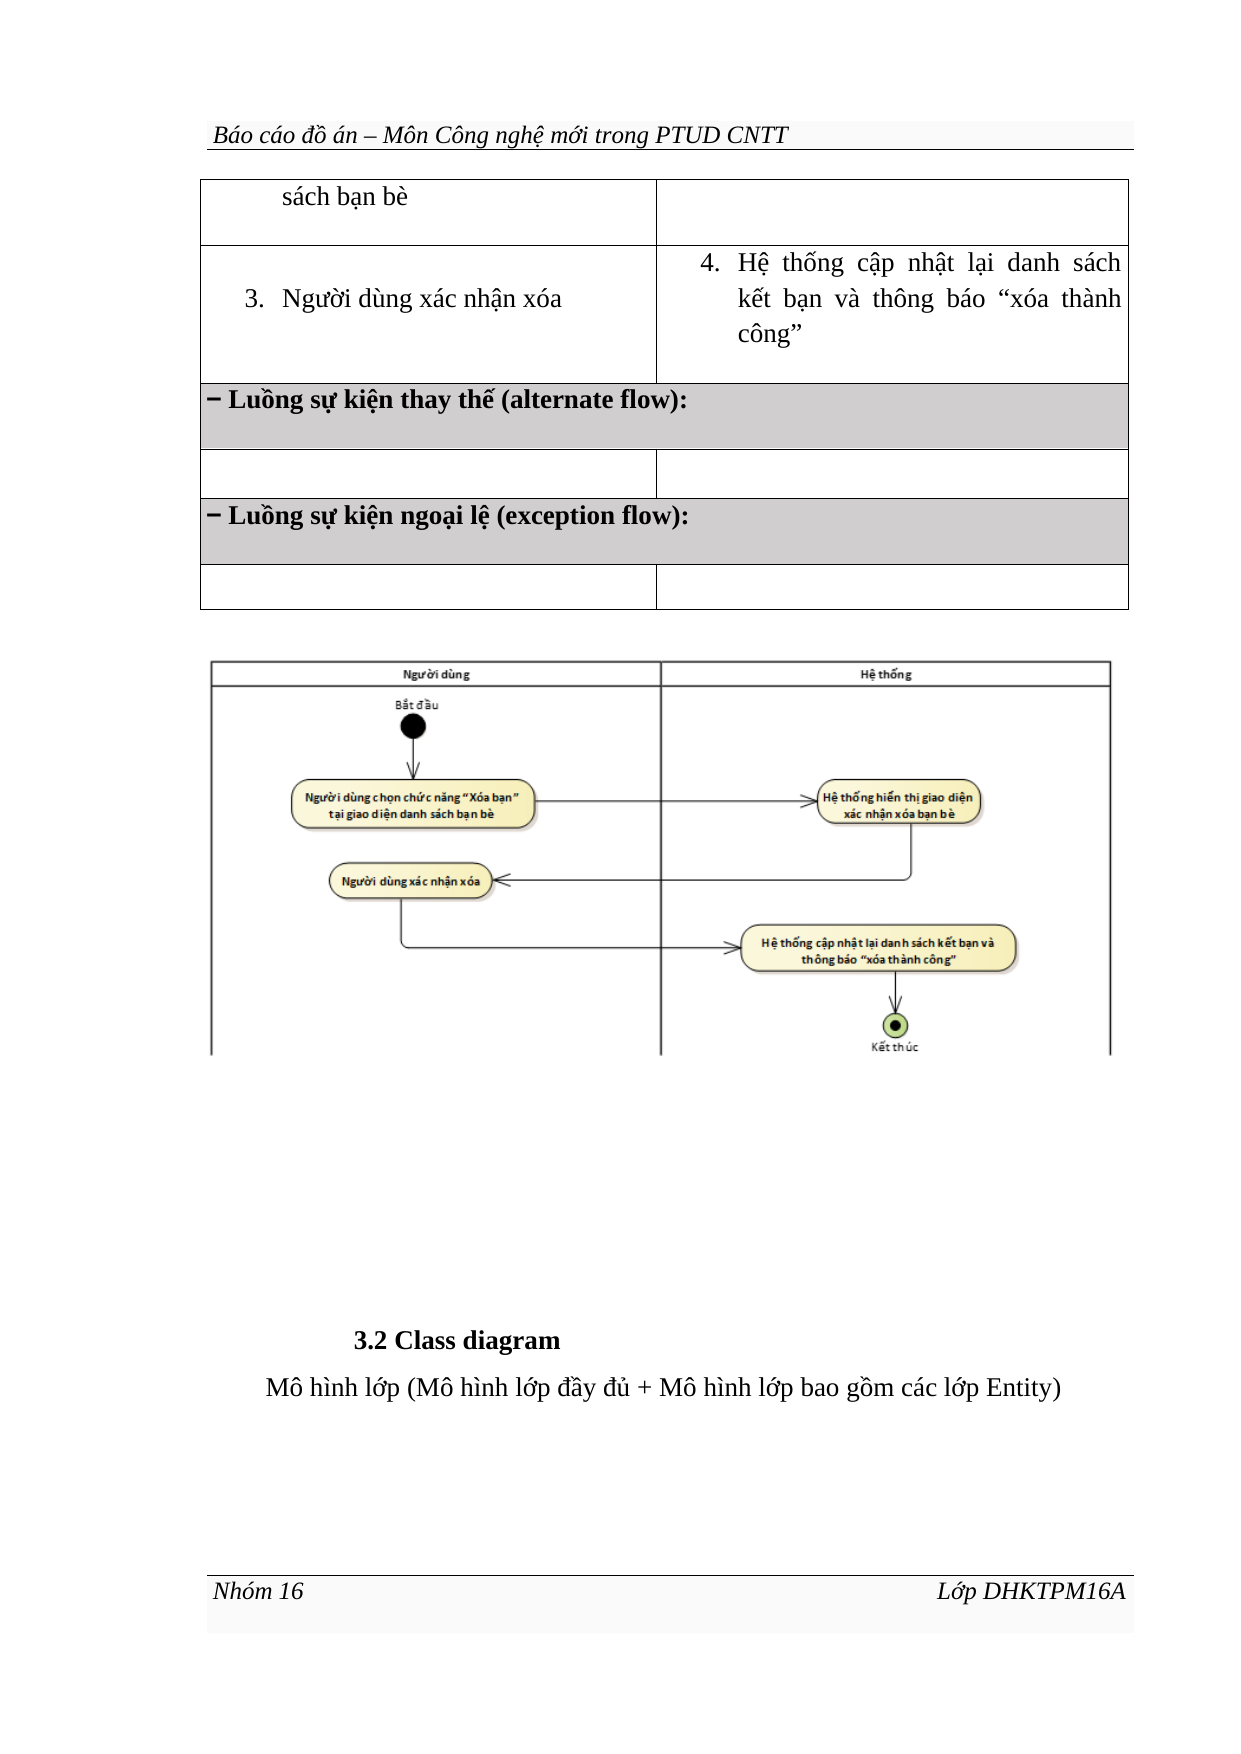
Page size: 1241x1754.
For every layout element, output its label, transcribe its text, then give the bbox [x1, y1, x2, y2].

subtitle Class diagram [295, 1324, 1122, 1355]
table_cell [657, 450, 1128, 498]
table_cell [657, 565, 1128, 609]
picture [206, 656, 1123, 1076]
table_cell Người dùng xác nhận xóa [201, 246, 656, 382]
text Mô hình lớp (Mô hình lớp đầy đủ + Mô hình lớp bao gồm các lớp Entity) [207, 1371, 1122, 1402]
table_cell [657, 180, 1128, 245]
table_cell [201, 450, 656, 498]
table_cell Luồng sự kiện ngoại lệ (exception flow): [201, 499, 1128, 564]
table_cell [201, 180, 656, 245]
table_cell Hệ thống cập nhật lại danh sách kết bạn và thông báo “xóa thành công” [657, 246, 1128, 382]
table_cell Luồng sự kiện thay thế (alternate flow): [201, 384, 1128, 448]
table_cell [201, 565, 656, 609]
